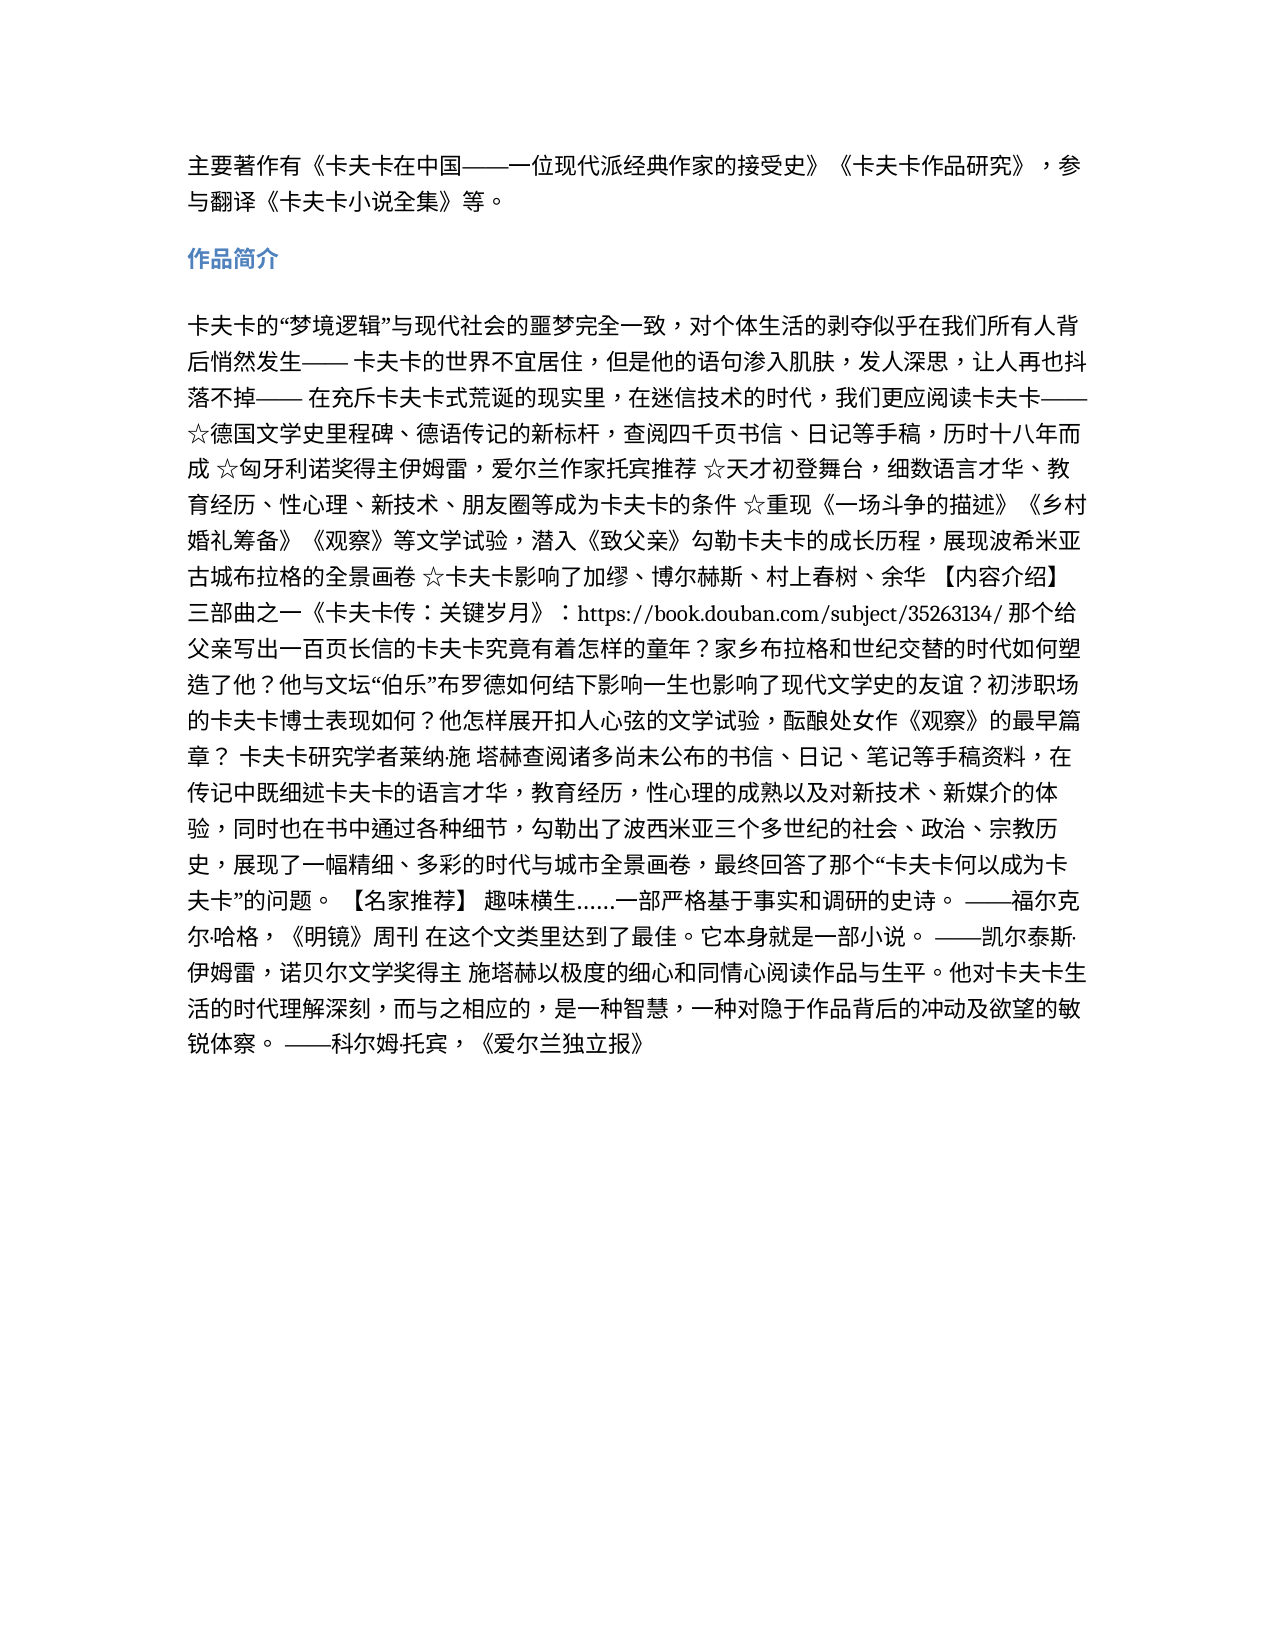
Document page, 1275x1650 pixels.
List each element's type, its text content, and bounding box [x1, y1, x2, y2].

text 卡夫卡的“梦境逻辑”与现代社会的噩梦完全一致，对个体生活的剥夺似乎在我们所有人背后悄然发生—— 卡夫卡的世界不宜居住，但是他的语句渗入肌肤，发人深思，让人再也抖落不掉—— 在充斥卡夫卡式荒诞的现实里，在迷信技术的时代，我们更应阅读卡夫卡—— ☆德国文学史里程碑、德语传记的新标杆，查阅四千页书信、日记等手稿，历时十八年而成 ☆匈牙利诺奖得主伊姆雷，爱尔兰作家托宾推荐 ☆天才初登舞台，细数语言才华、教育经历、性心理、新技术、朋友圈等成为卡夫卡的条件 ☆重现《一场斗争的描述》《乡村婚礼筹备》《观察》等文学试验，潜入《致父亲》勾勒卡夫卡的成长历程，展现波希米亚古城布拉格的全景画卷 ☆卡夫卡影响了加缪、博尔赫斯、村上春树、余华 【内容介绍】 三部曲之一《卡夫卡传：关键岁月》：https://book.douban.com/subject/35263134/ 那个给父亲写出一百页长信的卡夫卡究竟有着怎样的童年？家乡布拉格和世纪交替的时代如何塑造了他？他与文坛“伯乐”布罗德如何结下影响一生也影响了现代文学史的友谊？初涉职场的卡夫卡博士表现如何？他怎样展开扣人心弦的文学试验，酝酿处女作《观察》的最早篇章？ 卡夫卡研究学者莱纳·施 塔赫查阅诸多尚未公布的书信、日记、笔记等手稿资料，在传记中既细述卡夫卡的语言才华，教育经历，性心理的成熟以及对新技术、新媒介的体验，同时也在书中通过各种细节，勾勒出了波西米亚三个多世纪的社会、政治、宗教历史，展现了一幅精细、多彩的时代与城市全景画卷，最终回答了那个“卡夫卡何以成为卡夫卡”的问题。 【名家推荐】 趣味横生……一部严格基于事实和调研的史诗。 ——福尔克尔·哈格，《明镜》周刊 在这个文类里达到了最佳。它本身就是一部小说。 ——凯尔泰斯·伊姆雷，诺贝尔文学奖得主 施塔赫以极度的细心和同情心阅读作品与生平。他对卡夫卡生活的时代理解深刻，而与之相应的，是一种智慧，一种对隐于作品背后的冲动及欲望的敏锐体察。 ——科尔姆·托宾，《爱尔兰独立报》 [187, 279, 1087, 1060]
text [187, 150, 1087, 217]
subtitle 作品简介 [187, 243, 1087, 274]
